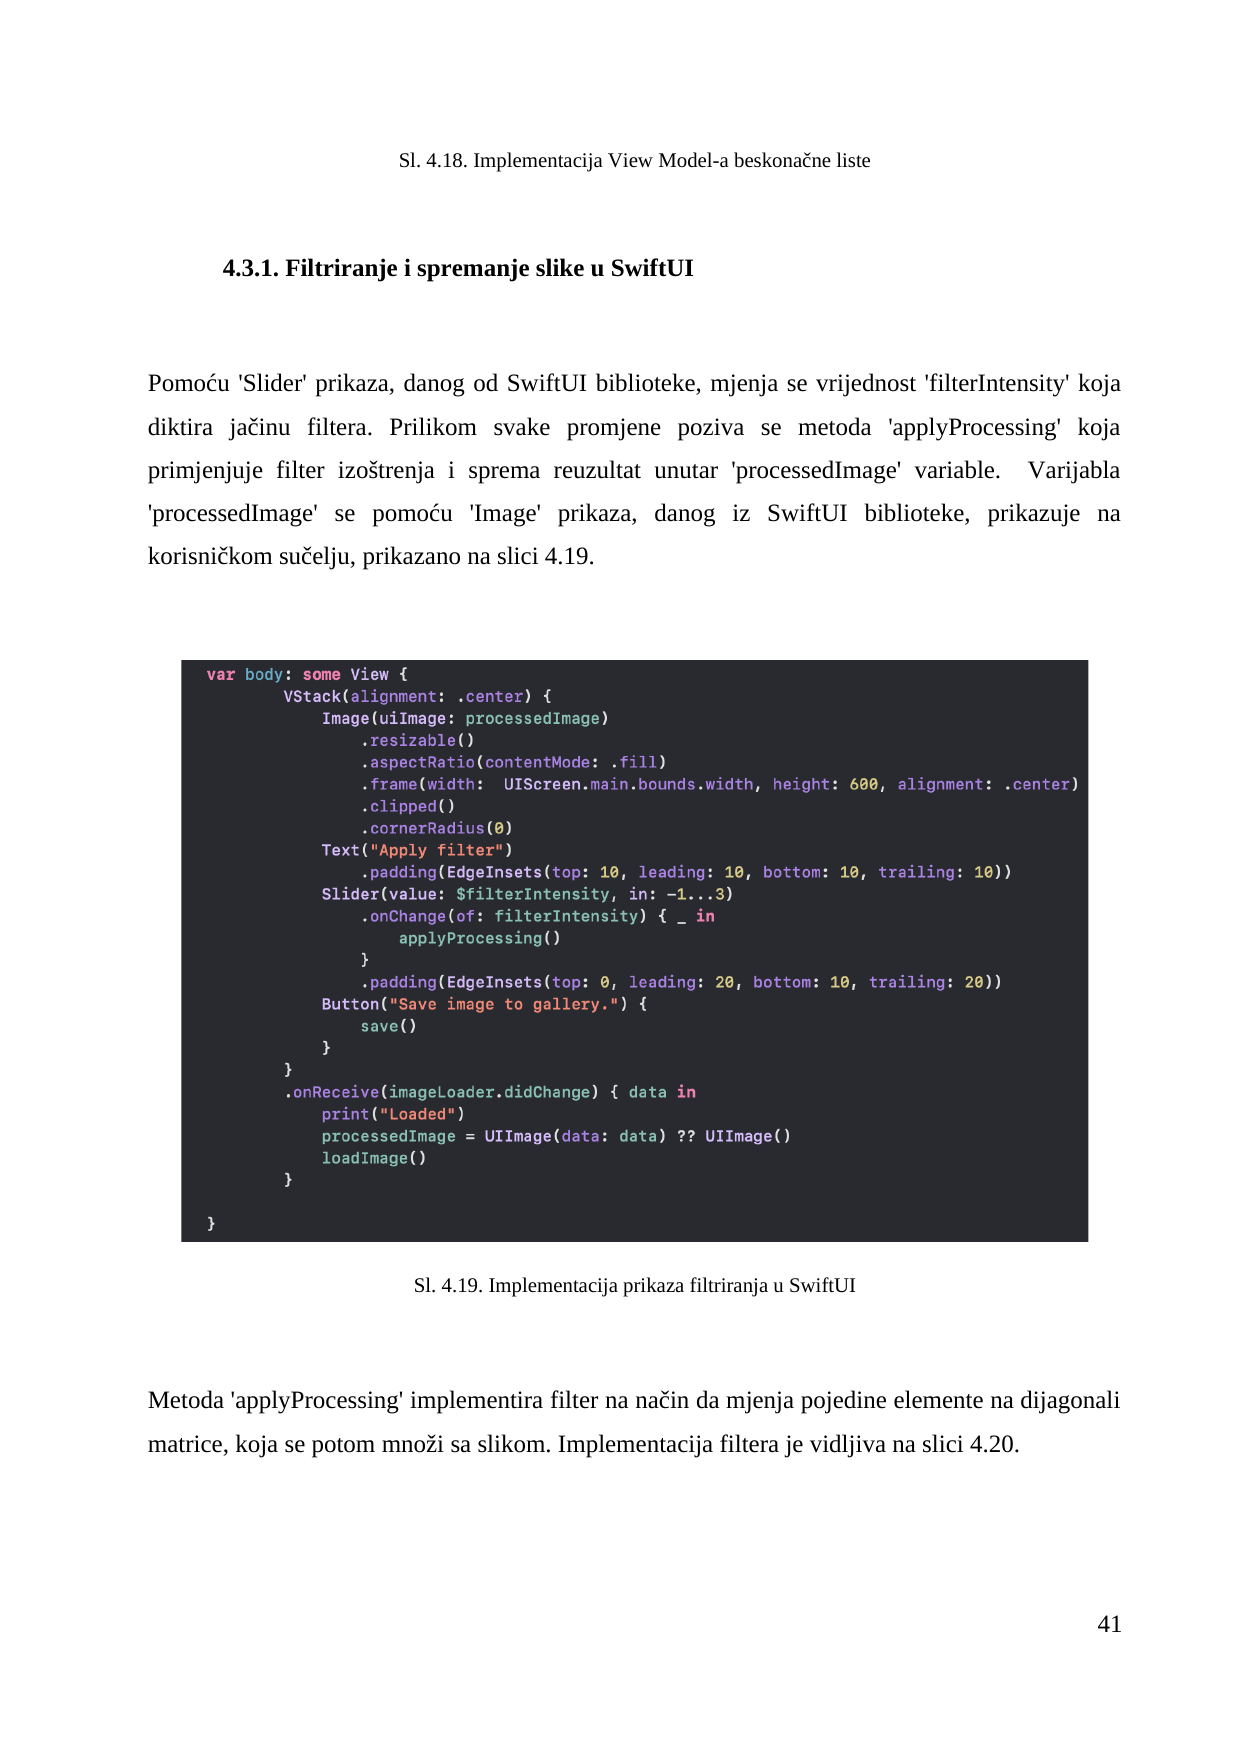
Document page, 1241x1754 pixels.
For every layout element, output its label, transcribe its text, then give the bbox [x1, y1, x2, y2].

subtitle Filtriranje i spremanje slike u SwiftUI [223, 253, 1122, 282]
picture [181, 660, 1089, 1242]
text Pomoću 'Slider' prikaza, danog od SwiftUI biblioteke, mjenja se vrijednost 'filterIntensity' koja diktira jačinu filtera. Prilikom svake promjene poziva se metoda 'applyProcessing' koja primjenjuje filter izoštrenja i sprema reuzultat unutar 'processedImage' variable. Varijabla 'processedImage' se pomoću 'Image' prikaza, danog iz SwiftUI biblioteke, prikazuje na korisničkom sučelju, prikazano na slici 4.19. [148, 368, 1122, 570]
text Metoda 'applyProcessing' implementira filter na način da mjenja pojedine elemente na dijagonali matrice, koja se potom množi sa slikom. Implementacija filtera je vidljiva na slici 4.20. [148, 1386, 1122, 1457]
text Sl. 4.18. Implementacija View Model-a beskonačne liste [148, 148, 1122, 172]
text Sl. 4.19. Implementacija prikaza filtriranja u SwiftUI [148, 1273, 1122, 1297]
